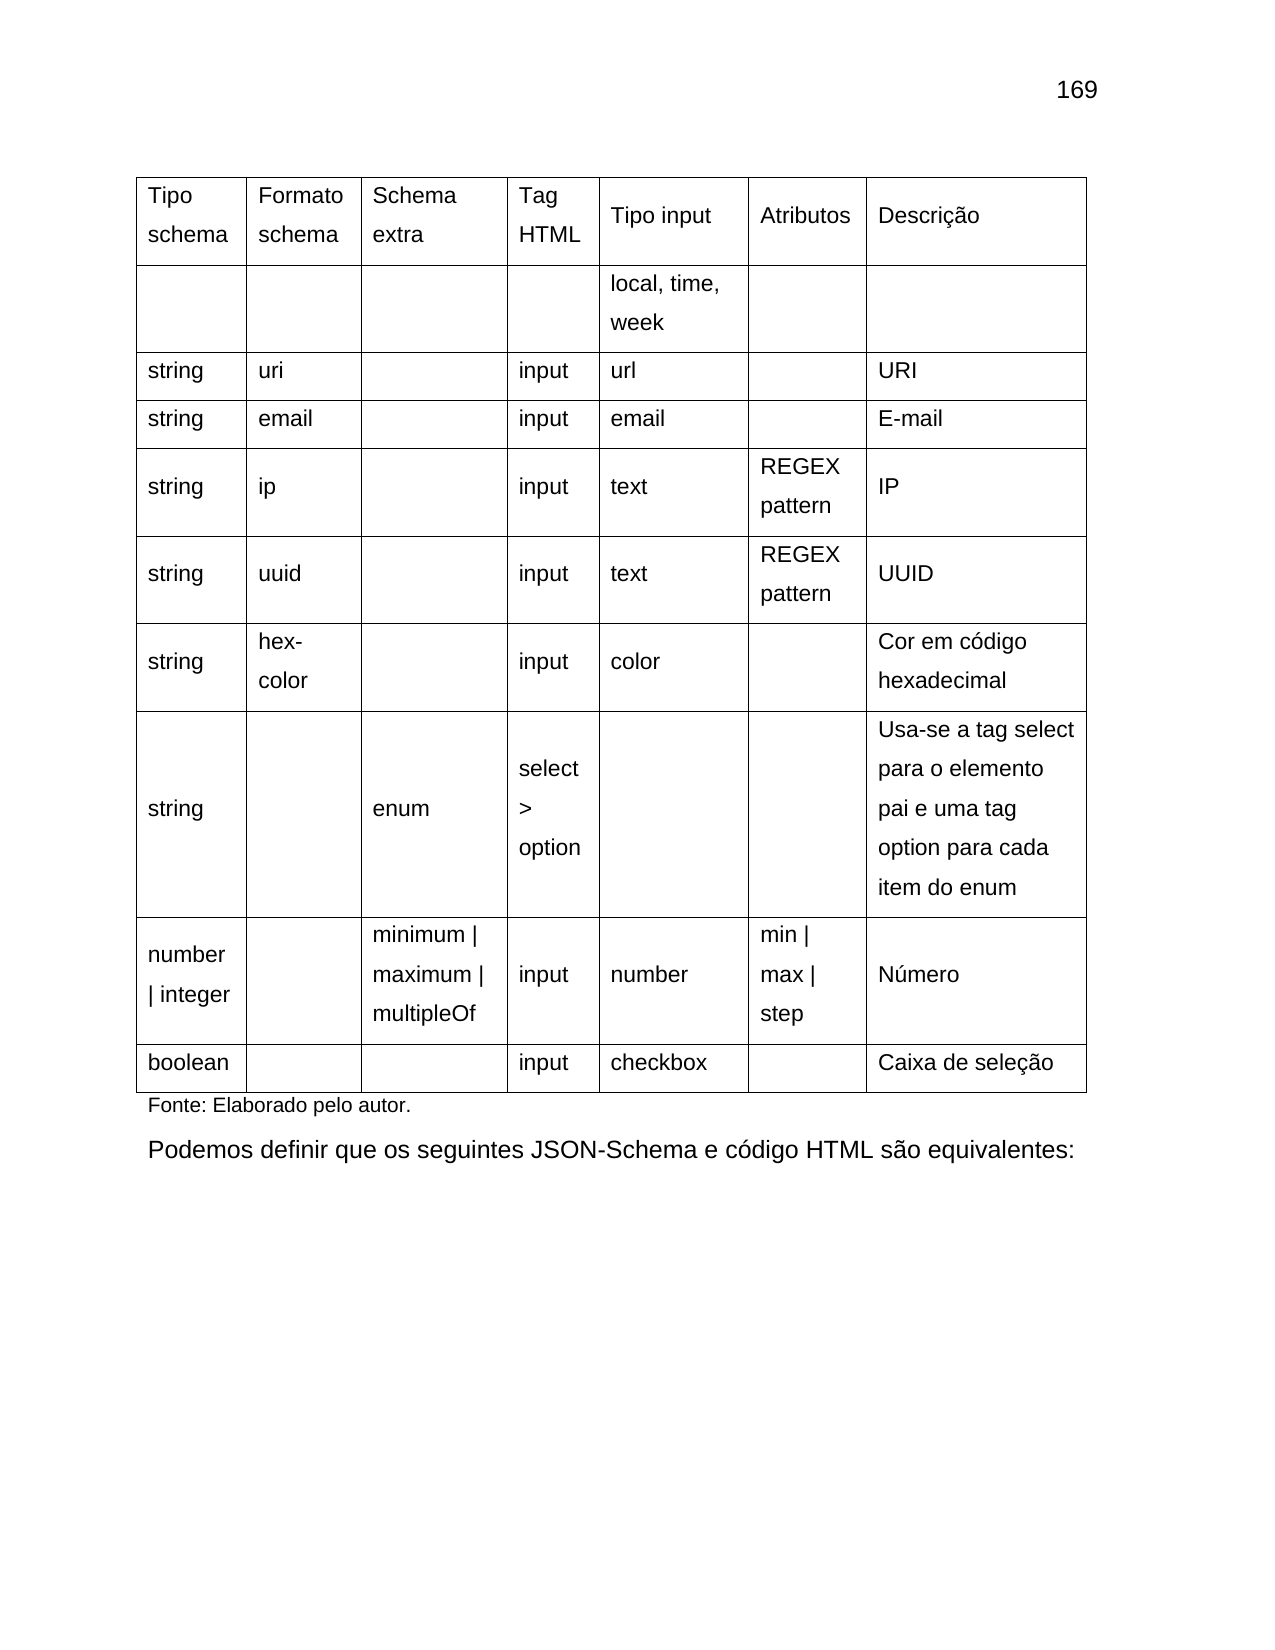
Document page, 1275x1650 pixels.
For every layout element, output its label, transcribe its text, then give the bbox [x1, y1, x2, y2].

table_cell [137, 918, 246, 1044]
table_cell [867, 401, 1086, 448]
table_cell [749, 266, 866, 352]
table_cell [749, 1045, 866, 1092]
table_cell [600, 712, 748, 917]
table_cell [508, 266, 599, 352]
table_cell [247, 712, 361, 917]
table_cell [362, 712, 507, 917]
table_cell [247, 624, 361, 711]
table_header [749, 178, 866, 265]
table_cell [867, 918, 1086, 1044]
text Fonte: Elaborado pelo autor. [148, 1093, 1098, 1117]
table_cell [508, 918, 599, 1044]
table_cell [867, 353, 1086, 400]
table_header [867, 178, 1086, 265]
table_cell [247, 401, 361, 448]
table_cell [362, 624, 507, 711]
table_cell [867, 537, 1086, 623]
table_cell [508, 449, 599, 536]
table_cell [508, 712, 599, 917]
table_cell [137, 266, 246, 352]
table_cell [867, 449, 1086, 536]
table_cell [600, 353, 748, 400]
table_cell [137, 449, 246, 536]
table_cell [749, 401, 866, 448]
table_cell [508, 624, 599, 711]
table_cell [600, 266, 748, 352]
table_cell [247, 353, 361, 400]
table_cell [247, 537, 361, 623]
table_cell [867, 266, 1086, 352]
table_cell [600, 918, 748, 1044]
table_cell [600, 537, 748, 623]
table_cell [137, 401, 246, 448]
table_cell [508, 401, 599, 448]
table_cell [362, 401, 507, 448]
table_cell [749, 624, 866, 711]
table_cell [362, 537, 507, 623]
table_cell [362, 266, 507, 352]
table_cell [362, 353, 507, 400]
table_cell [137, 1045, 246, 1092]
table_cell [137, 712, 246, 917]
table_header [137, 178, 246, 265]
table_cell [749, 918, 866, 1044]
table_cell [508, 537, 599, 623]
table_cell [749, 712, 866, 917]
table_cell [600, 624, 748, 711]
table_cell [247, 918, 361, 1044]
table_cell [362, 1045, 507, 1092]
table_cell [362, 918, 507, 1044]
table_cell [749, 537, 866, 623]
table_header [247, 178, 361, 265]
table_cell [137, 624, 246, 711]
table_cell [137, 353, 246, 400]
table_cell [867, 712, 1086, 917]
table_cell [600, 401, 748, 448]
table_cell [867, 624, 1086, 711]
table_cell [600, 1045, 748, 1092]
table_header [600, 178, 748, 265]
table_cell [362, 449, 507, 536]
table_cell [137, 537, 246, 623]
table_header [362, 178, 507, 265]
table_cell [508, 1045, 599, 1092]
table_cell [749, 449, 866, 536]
text Podemos definir que os seguintes JSON-Schema e código HTML são equivalentes: [148, 1135, 1098, 1164]
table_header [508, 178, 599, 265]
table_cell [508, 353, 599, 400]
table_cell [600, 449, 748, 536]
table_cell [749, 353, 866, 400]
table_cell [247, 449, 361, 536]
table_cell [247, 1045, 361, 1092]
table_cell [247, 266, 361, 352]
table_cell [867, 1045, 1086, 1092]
